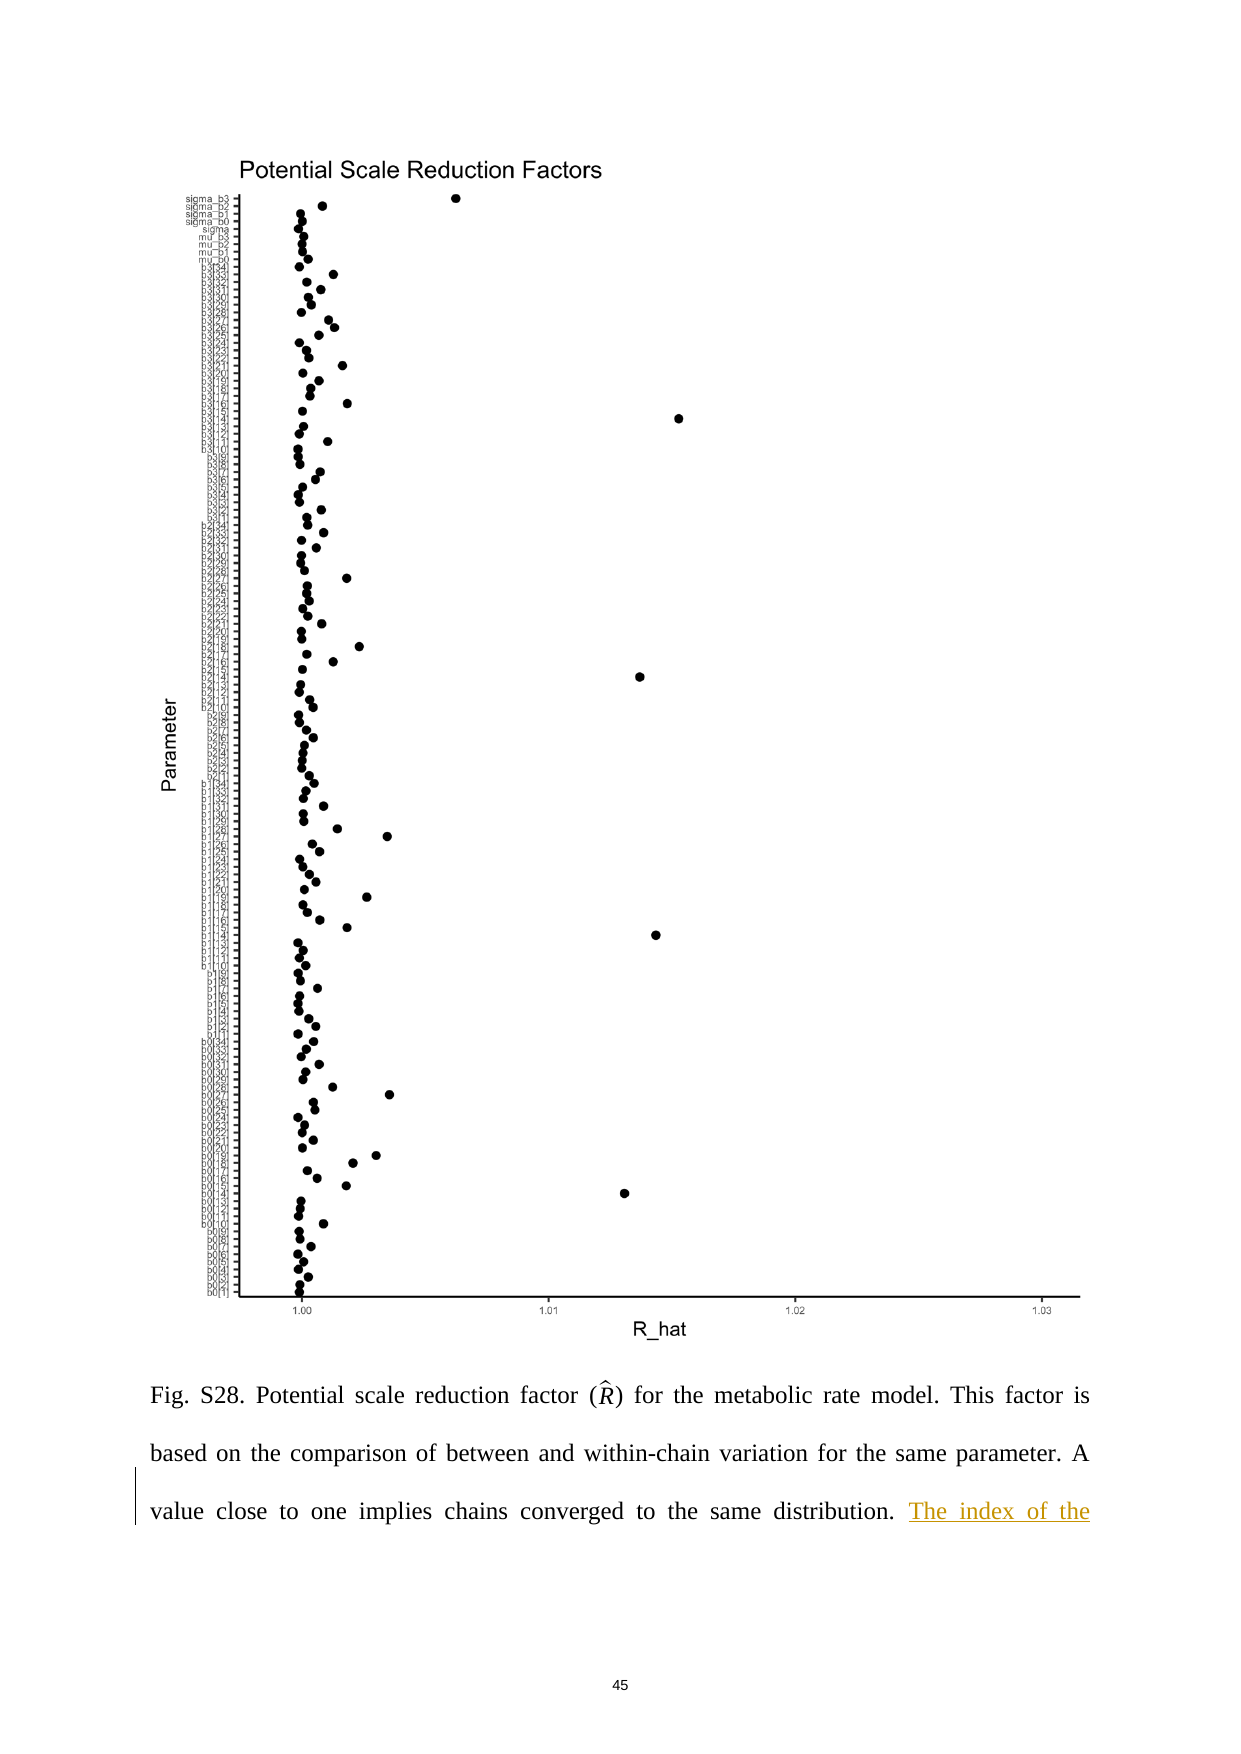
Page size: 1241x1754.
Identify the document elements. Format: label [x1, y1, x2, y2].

text [150, 1379, 1090, 1525]
picture [150, 150, 1091, 1351]
